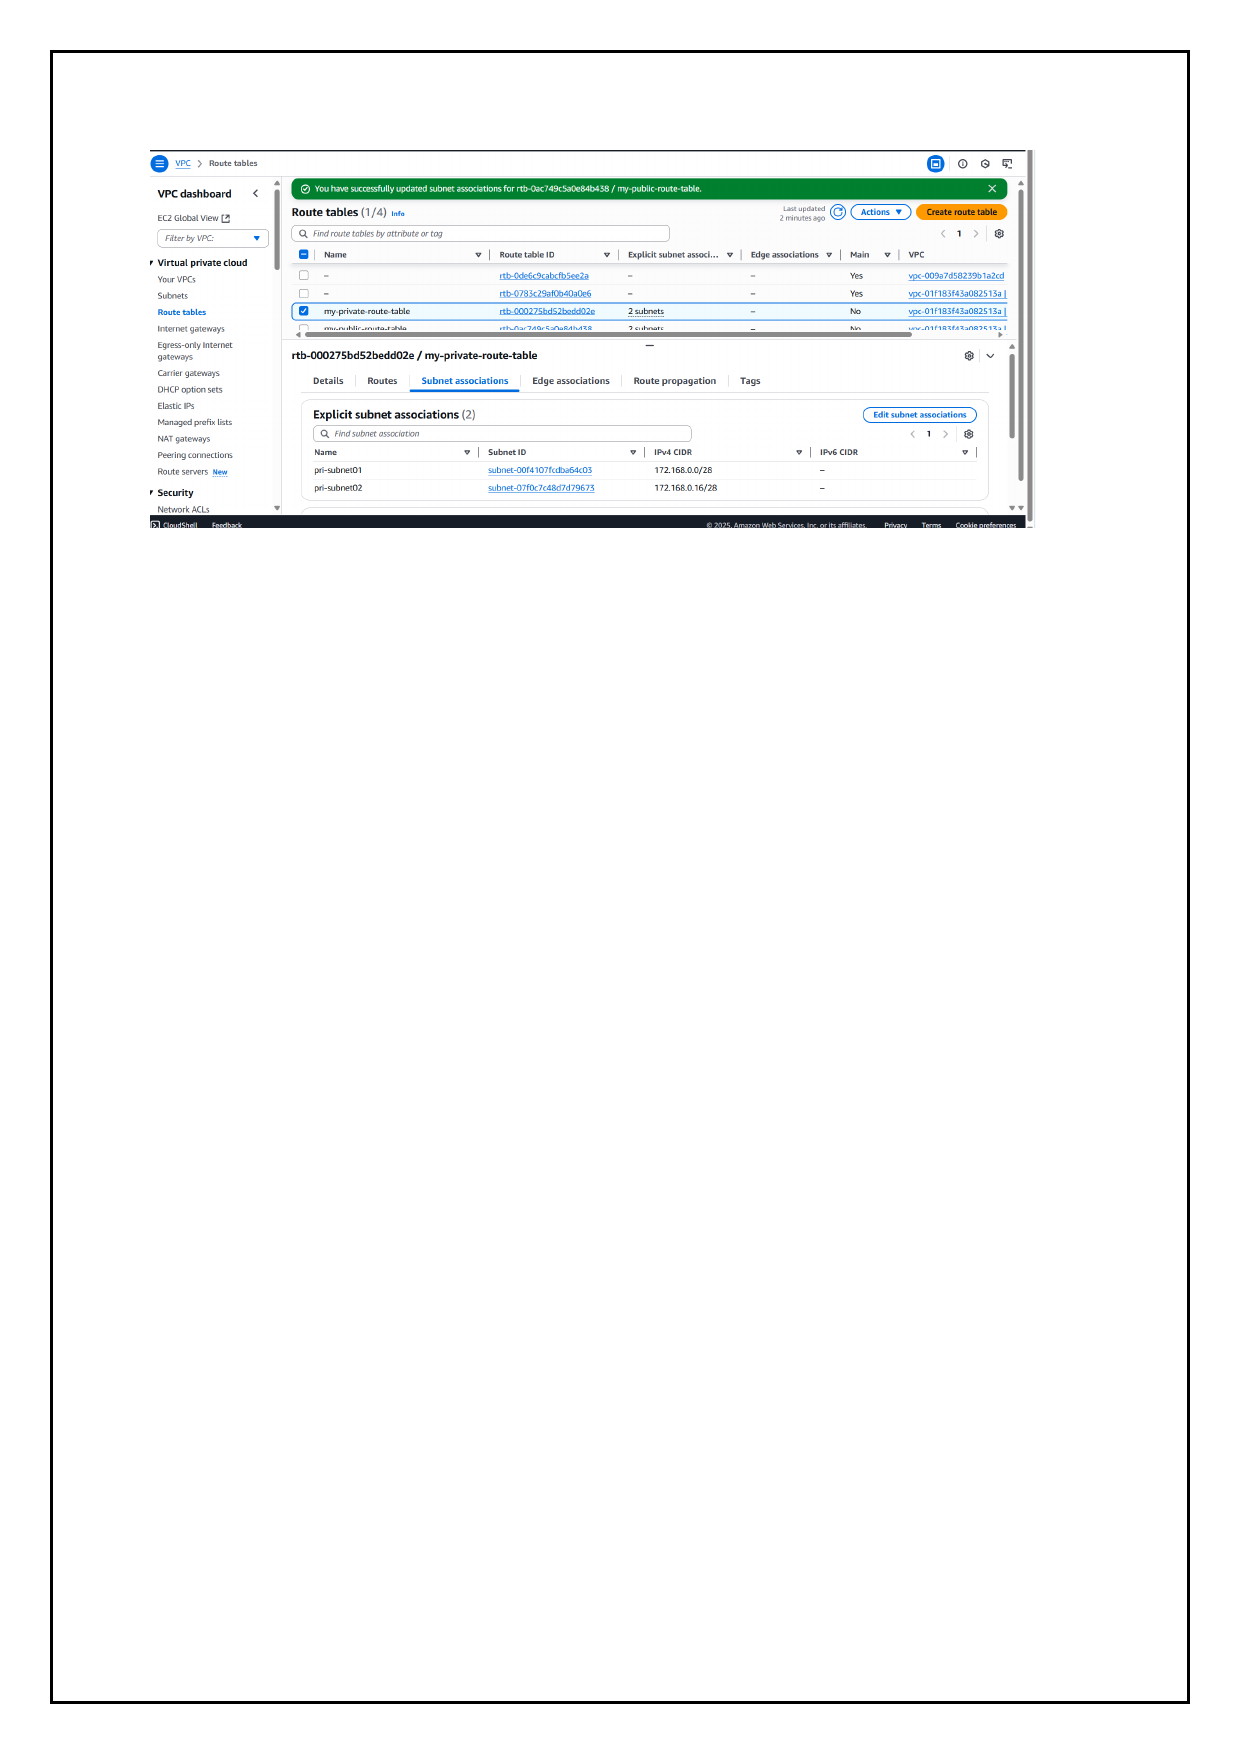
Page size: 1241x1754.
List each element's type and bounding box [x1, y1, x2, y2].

picture [150, 150, 1036, 528]
